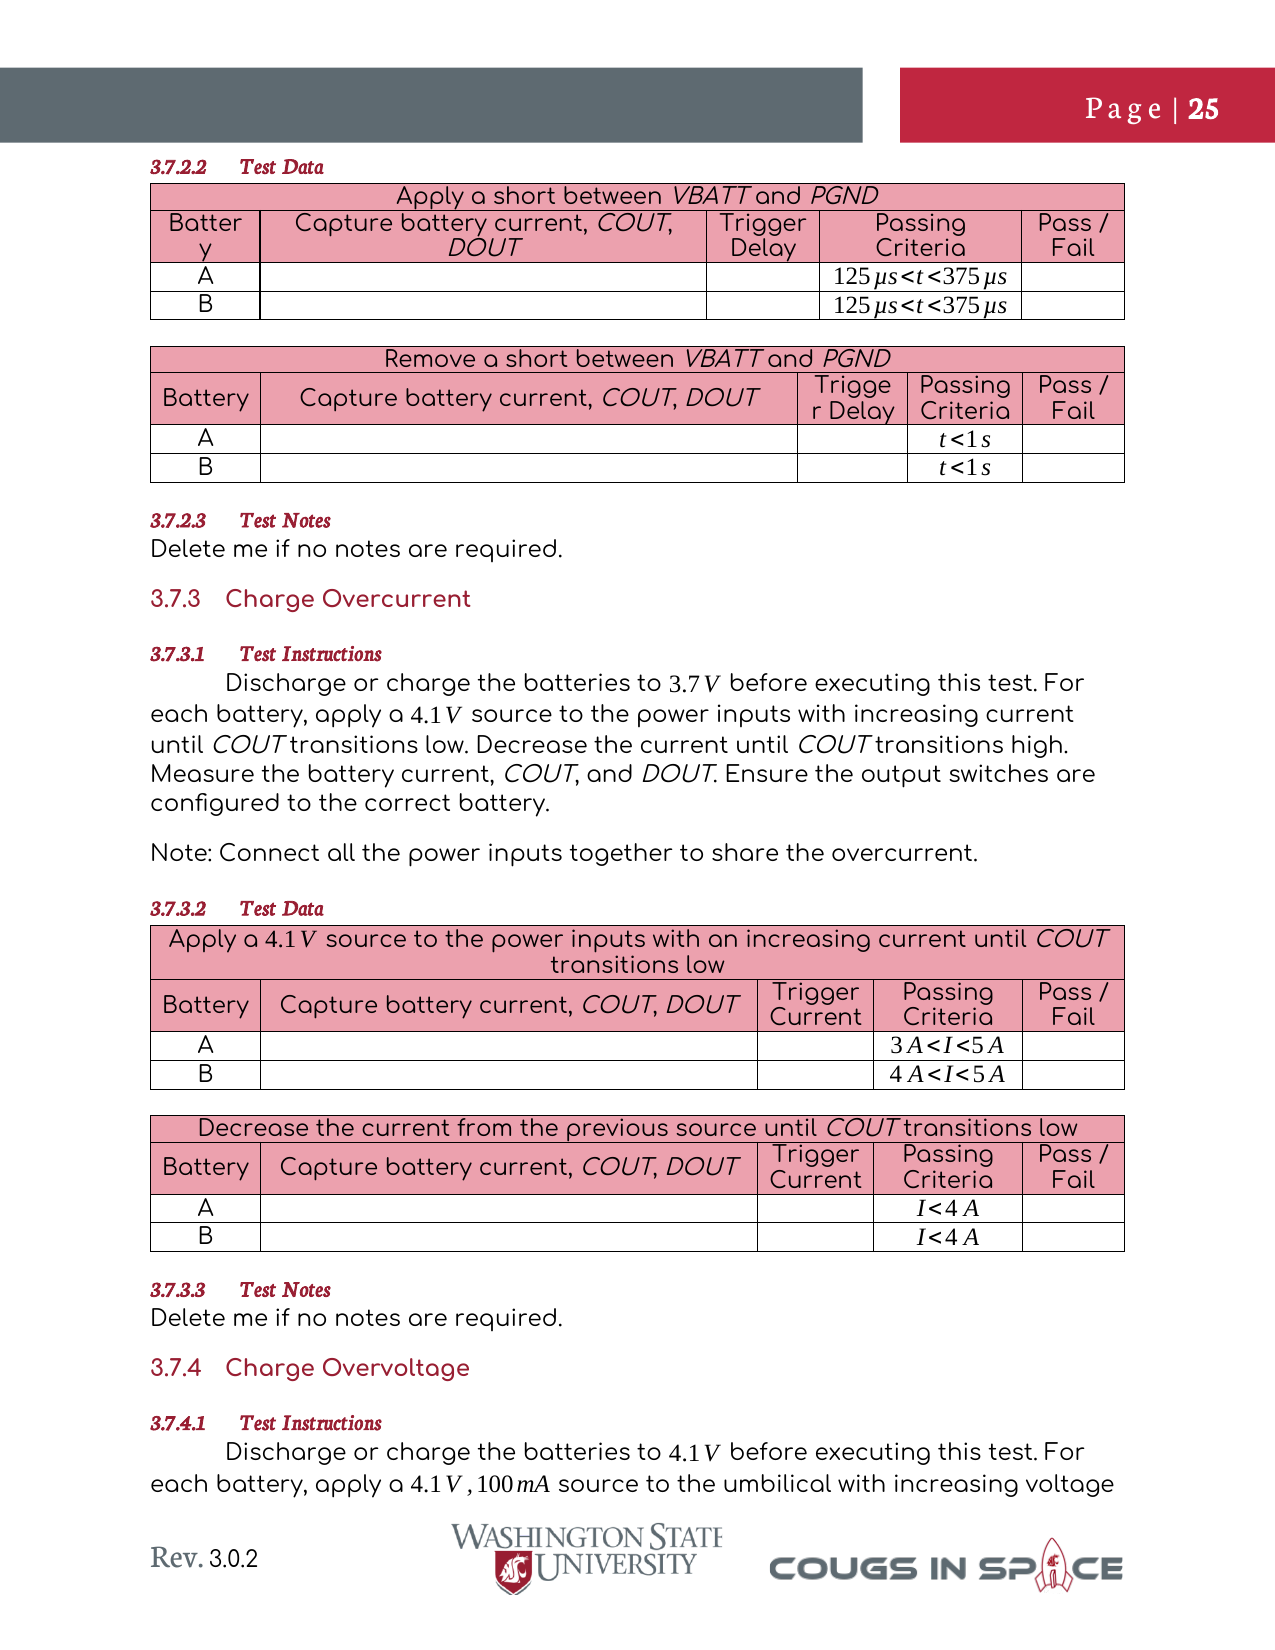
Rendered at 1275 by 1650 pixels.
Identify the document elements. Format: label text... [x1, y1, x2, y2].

table_cell [261, 1223, 757, 1251]
table_cell Pass / Fail [1023, 373, 1124, 424]
table_cell [1022, 263, 1124, 291]
table_cell [874, 1061, 1022, 1088]
table_cell Capture battery current, COUT, DOUT [261, 373, 797, 424]
text Delete me if no notes are required. [150, 537, 1125, 562]
subtitle Test Notes [150, 1273, 1125, 1302]
table_cell [874, 1195, 1022, 1222]
table_header Decrease the current from the previous source until COUT transitions low [151, 1116, 1124, 1142]
table_cell [874, 1223, 1022, 1251]
table_cell Passing Criteria [908, 373, 1022, 424]
table_cell Passing Criteria [874, 1143, 1022, 1194]
table_cell Pass / Fail [1023, 1143, 1124, 1194]
table_cell Trigger Current [758, 1143, 873, 1194]
table_cell [1023, 1061, 1124, 1088]
table_cell B [151, 454, 260, 482]
table_cell [707, 263, 819, 291]
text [150, 1439, 1125, 1498]
table_cell [261, 1061, 757, 1088]
table_cell A [151, 1195, 260, 1222]
table_cell Passing Criteria [820, 211, 1021, 262]
picture [450, 1522, 723, 1595]
table_cell [820, 292, 1021, 319]
table_cell [261, 454, 797, 482]
table_cell Passing Criteria [874, 980, 1022, 1031]
table_cell [758, 1032, 873, 1060]
table_cell [1023, 425, 1124, 453]
table_cell Battery [151, 373, 260, 424]
table_cell [758, 1195, 873, 1222]
table_cell Trigger Delay [798, 373, 907, 424]
table_cell A [151, 1032, 260, 1060]
table_cell [1023, 1032, 1124, 1060]
subtitle Charge Overvoltage [150, 1356, 1125, 1382]
table_cell Capture battery current, COUT, DOUT [261, 980, 757, 1031]
table_cell Pass / Fail [1023, 980, 1124, 1031]
table_header Remove a short between VBATT and PGND [151, 347, 1124, 372]
table_cell [1023, 1223, 1124, 1251]
table_cell A [151, 425, 260, 453]
subtitle Charge Overcurrent [150, 587, 1125, 612]
table_cell [820, 263, 1021, 291]
subtitle Test Instructions [150, 637, 1125, 666]
table_cell [908, 454, 1022, 482]
table_cell [261, 425, 797, 453]
table_cell [798, 454, 907, 482]
table_cell Battery [151, 980, 260, 1031]
table_cell Battery [151, 211, 259, 262]
table_cell Trigger Delay [707, 211, 819, 262]
table_cell B [151, 1223, 260, 1251]
table_cell Pass / Fail [1022, 211, 1124, 262]
subtitle Test Notes [150, 503, 1125, 532]
table_cell [261, 1032, 757, 1060]
table_header Apply a short between VBATT and PGND [151, 184, 1124, 210]
picture [769, 1537, 1123, 1594]
table_cell [1023, 454, 1124, 482]
text Delete me if no notes are required. [150, 1306, 1125, 1332]
subtitle Test Data [150, 892, 1125, 921]
text Note: Connect all the power inputs together to share the overcurrent. [150, 842, 1125, 867]
table_cell Trigger Current [758, 980, 873, 1031]
table_header Apply a source to the power inputs with an increasing current until COUT transitions low [151, 926, 1124, 979]
table_cell Capture battery current, COUT, DOUT [261, 1143, 757, 1194]
table_cell [758, 1061, 873, 1088]
table_cell [261, 1195, 757, 1222]
table_cell [798, 425, 907, 453]
table_cell [261, 263, 706, 291]
table_cell Capture battery current, COUT, DOUT [261, 211, 706, 262]
table_cell Battery [151, 1143, 260, 1194]
table_cell [908, 425, 1022, 453]
table_cell [707, 292, 819, 319]
table_cell [874, 1032, 1022, 1060]
subtitle Test Data [150, 150, 1125, 179]
table_cell [1023, 1195, 1124, 1222]
table_cell [758, 1223, 873, 1251]
table_cell [1022, 292, 1124, 319]
table_cell B [151, 292, 259, 319]
text Discharge or charge the batteries to before executing this test. For each battery, apply a source to the power inputs with increasing current until COUT transitions low. Decrease the current until COUT transitions high. Measure the battery current, COUT, and DOUT. Ensure the output switches are configured to the correct battery. [150, 670, 1125, 817]
table_cell [261, 292, 706, 319]
table_cell B [151, 1061, 260, 1088]
subtitle Test Instructions [150, 1406, 1125, 1435]
table_cell A [151, 263, 259, 291]
